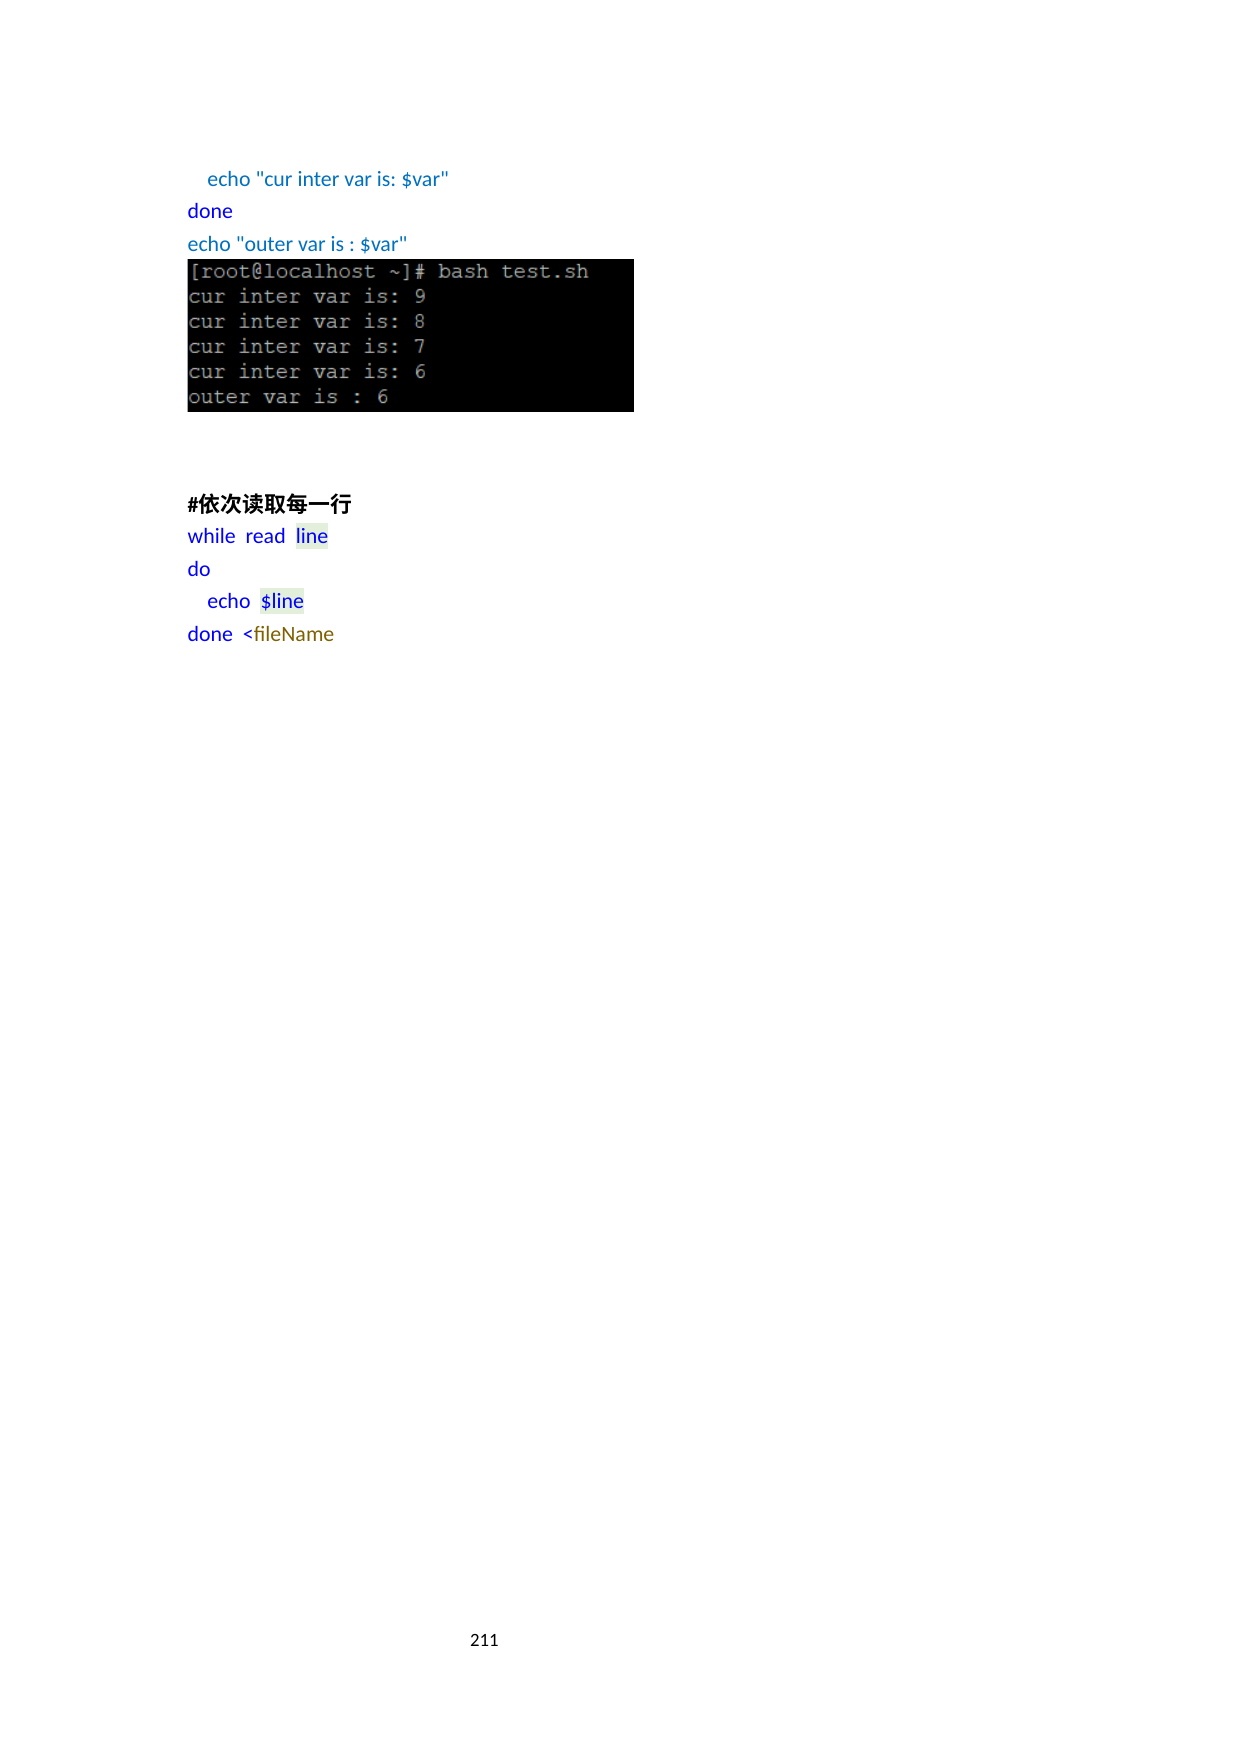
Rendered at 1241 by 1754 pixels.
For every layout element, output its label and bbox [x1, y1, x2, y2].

picture [187, 259, 634, 412]
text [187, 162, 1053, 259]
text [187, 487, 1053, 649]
